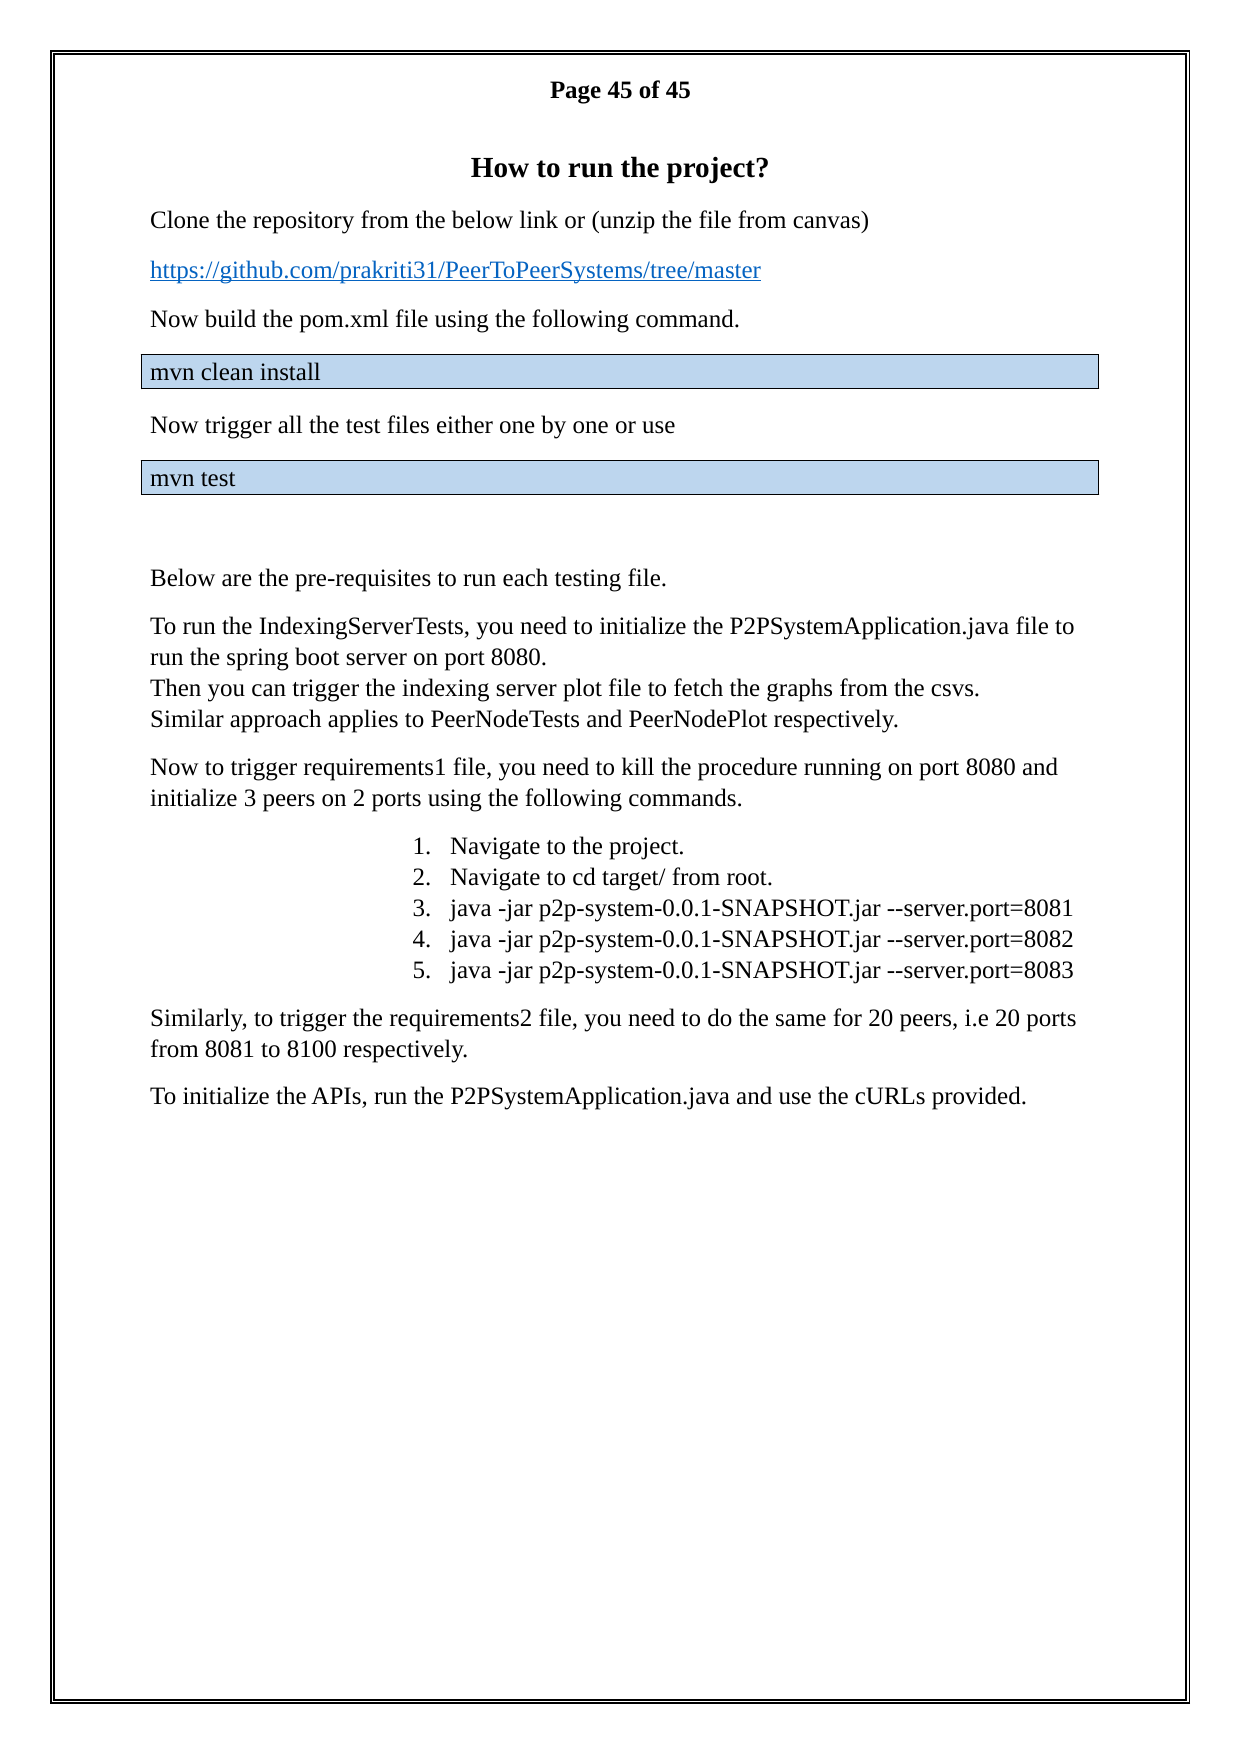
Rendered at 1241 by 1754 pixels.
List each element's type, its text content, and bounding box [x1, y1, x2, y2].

text mvn clean install [142, 355, 1098, 388]
text mvn test [142, 461, 1098, 494]
text Similarly, to trigger the requirements2 file, you need to do the same for 20 peers, i.e 20 ports from 8081 to 8100 respectively. [150, 1003, 1090, 1062]
text https://github.com/prakriti31/PeerToPeerSystems/tree/master [150, 255, 1090, 284]
text Now trigger all the test files either one by one or use [150, 410, 1090, 439]
list java -jar p2p-system-0.0.1-SNAPSHOT.jar --server.port=8083 [412, 955, 1090, 984]
text To run the IndexingServerTests, you need to initialize the P2PSystemApplication.java file to run the spring boot server on port 8080. Then you can trigger the indexing server plot file to fetch the graphs from the csvs. Similar approach applies to PeerNodeTests and PeerNodePlot respectively. [150, 611, 1090, 733]
list Navigate to the project. [412, 831, 1090, 859]
list java -jar p2p-system-0.0.1-SNAPSHOT.jar --server.port=8082 [412, 924, 1090, 953]
list java -jar p2p-system-0.0.1-SNAPSHOT.jar --server.port=8081 [412, 893, 1090, 922]
text Now build the pom.xml file using the following command. [150, 304, 1090, 333]
text Clone the repository from the below link or (unzip the file from canvas) [150, 205, 1090, 234]
text How to run the project? [150, 150, 1090, 183]
text Now to trigger requirements1 file, you need to kill the procedure running on port 8080 and initialize 3 peers on 2 ports using the following commands. [150, 752, 1090, 812]
list Navigate to cd target/ from root. [412, 862, 1090, 891]
text To initialize the APIs, run the P2PSystemApplication.java and use the cURLs provided. [150, 1081, 1090, 1110]
text Below are the pre-requisites to run each testing file. [150, 563, 1090, 592]
